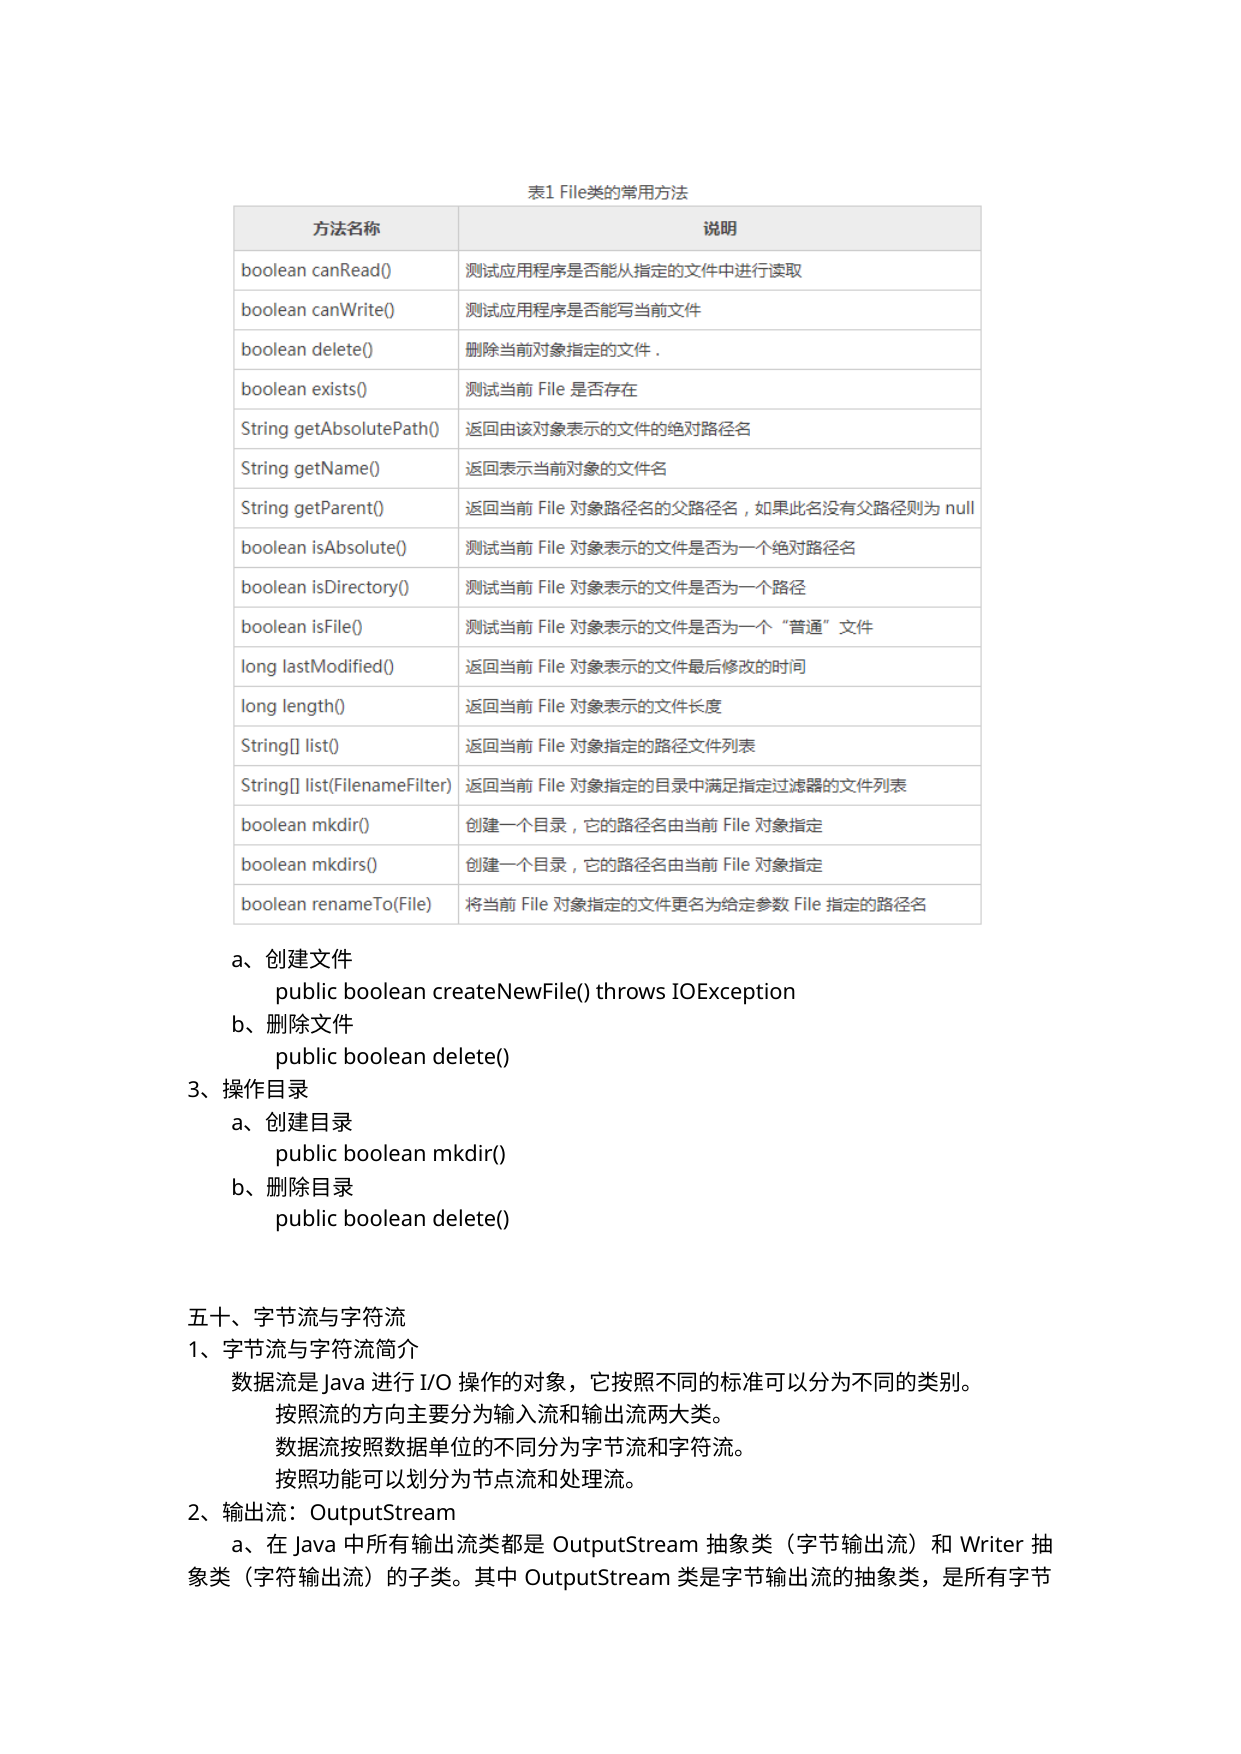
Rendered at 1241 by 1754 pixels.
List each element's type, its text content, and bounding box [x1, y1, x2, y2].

text 按照流的方向主要分为输入流和输出流两大类。 [275, 1397, 1053, 1429]
text 按照功能可以划分为节点流和处理流。 [275, 1462, 1053, 1494]
text 1、字节流与字符流简介 [187, 1332, 1053, 1364]
text public boolean delete() [187, 1202, 1053, 1234]
text 数据流是 Java 进行 I/O 操作的对象，它按照不同的标准可以分为不同的类别。 [187, 1364, 1053, 1397]
text public boolean mkdir() [187, 1137, 1053, 1169]
text public boolean createNewFile() throws IOException [187, 974, 1053, 1007]
picture [231, 178, 983, 926]
text 2、输出流：OutputStream [187, 1494, 1053, 1527]
text b、删除文件 [187, 1007, 1053, 1039]
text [187, 1527, 1053, 1592]
text b、删除目录 [187, 1169, 1053, 1202]
text public boolean delete() [187, 1039, 1053, 1072]
text 3、操作目录 [187, 1072, 1053, 1104]
text 数据流按照数据单位的不同分为字节流和字符流。 [275, 1429, 1053, 1462]
text 五十、字节流与字符流 [187, 1299, 1053, 1332]
text a、创建目录 [187, 1104, 1053, 1137]
text a、创建文件 [187, 942, 1053, 974]
